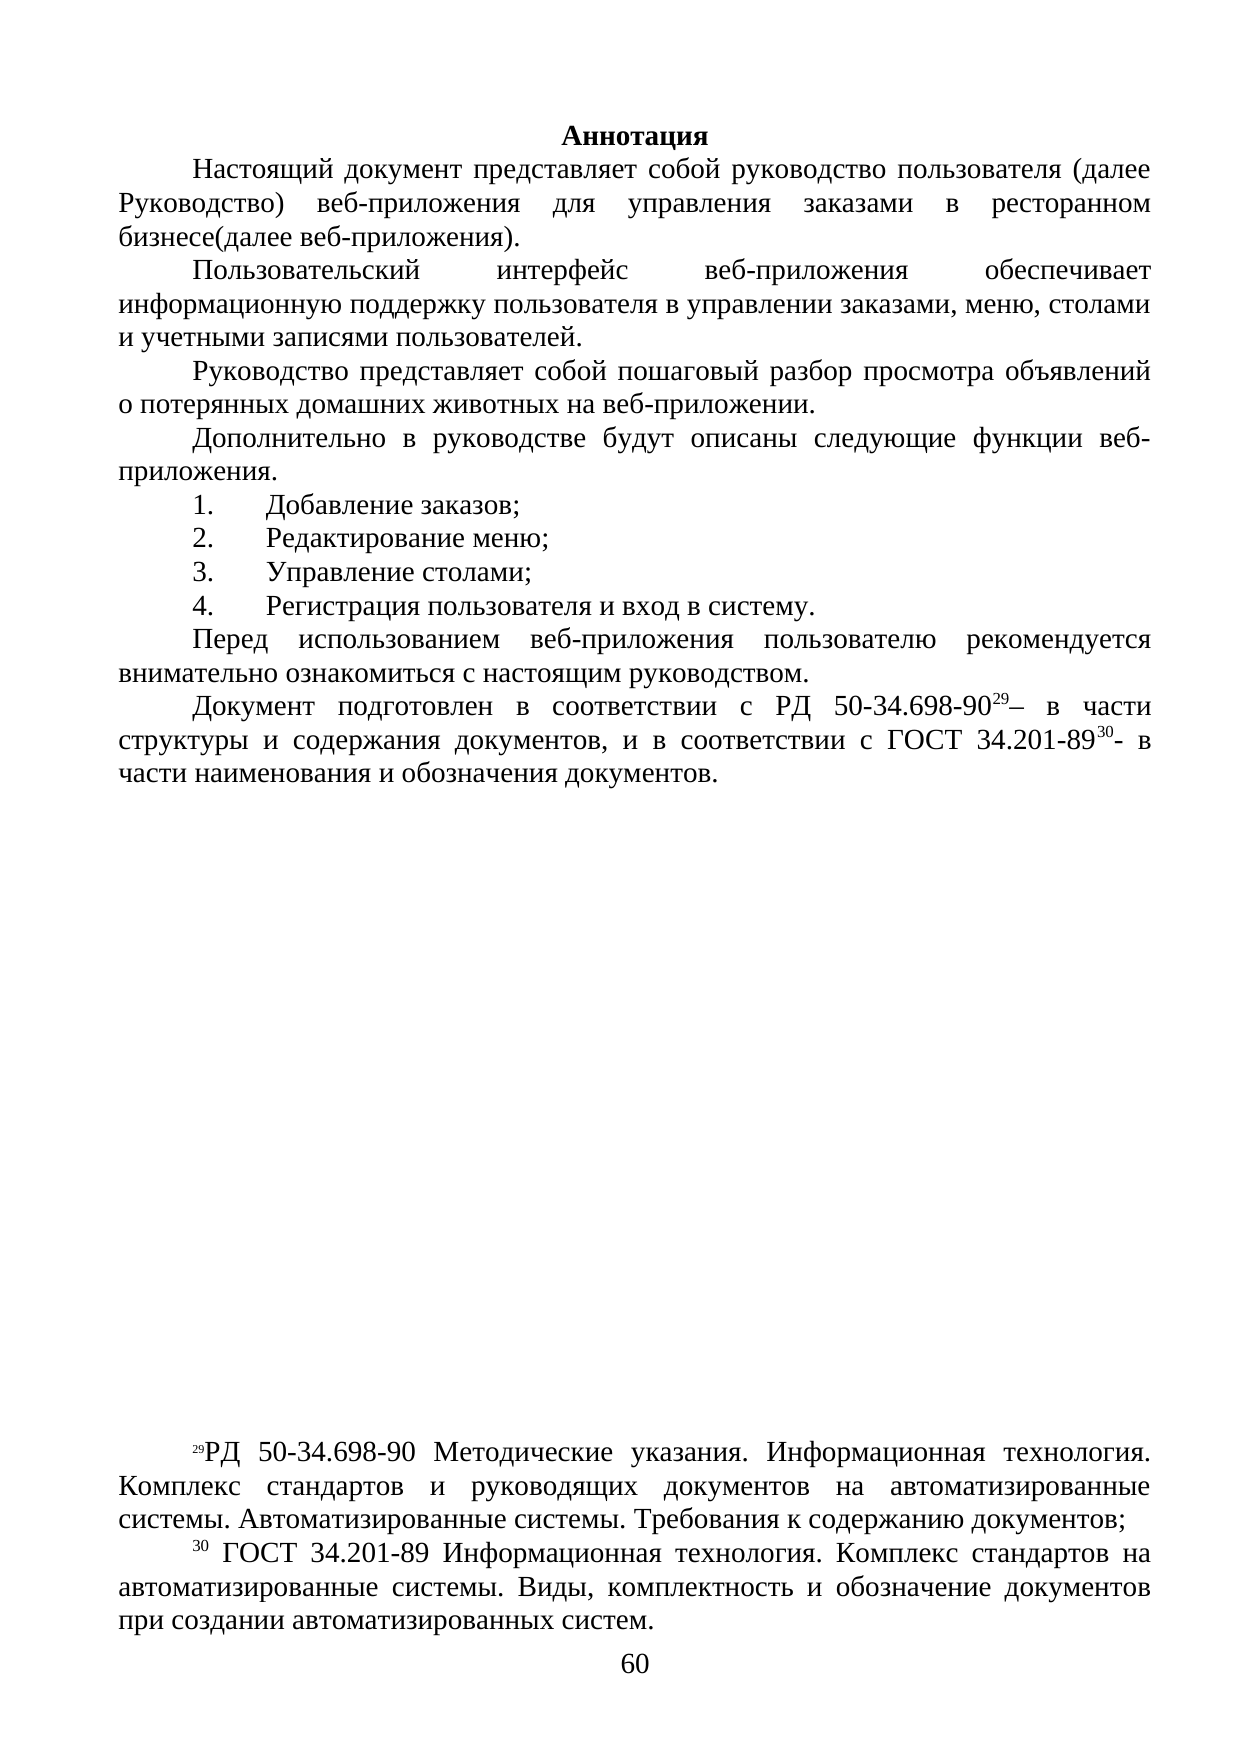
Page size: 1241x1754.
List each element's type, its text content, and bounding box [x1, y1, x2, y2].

text Руководство представляет собой пошаговый разбор просмотра объявлений о потерянных домашних животных на веб-приложении. [118, 353, 1152, 420]
list Регистрация пользователя и вход в систему. [118, 588, 1152, 621]
text Перед использованием веб-приложения пользователю рекомендуется внимательно ознакомиться с настоящим руководством. [118, 621, 1152, 688]
text Дополнительно в руководстве будут описаны следующие функции веб-приложения. [118, 420, 1152, 487]
list Редактирование меню; [118, 521, 1152, 554]
subtitle Аннотация [118, 118, 1152, 152]
text Настоящий документ представляет собой руководство пользователя (далее Руководство) веб-приложения для управления заказами в ресторанном бизнесе(далее веб-приложения). [118, 152, 1152, 252]
text Документ подготовлен в соответствии с РД 50-34.698-90‒ в части структуры и содержания документов, и в соответствии с ГОСТ 34.201-89- в части наименования и обозначения документов. [118, 688, 1152, 789]
text Пользовательский интерфейс веб-приложения обеспечивает информационную поддержку пользователя в управлении заказами, меню, столами и учетными записями пользователей. [118, 252, 1152, 353]
list Управление столами; [118, 554, 1152, 588]
list Добавление заказов; [118, 487, 1152, 521]
